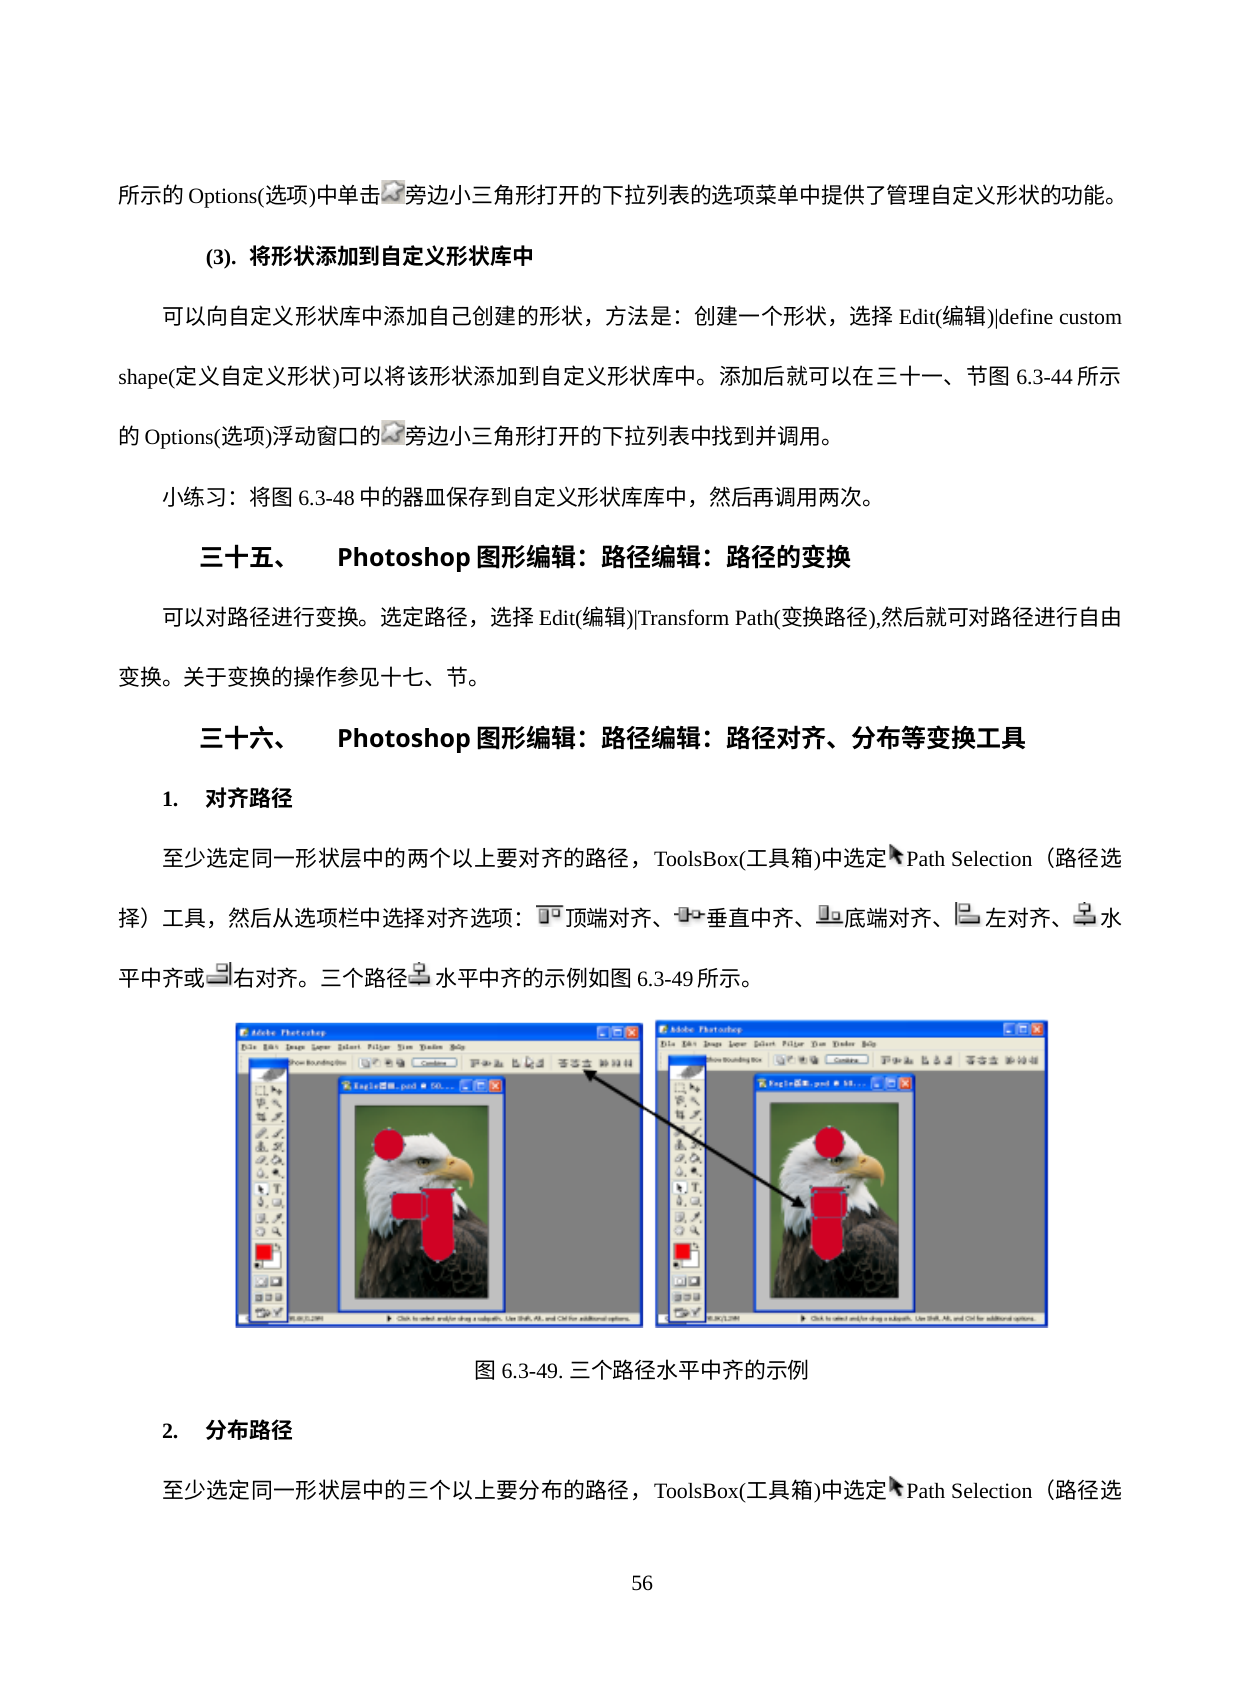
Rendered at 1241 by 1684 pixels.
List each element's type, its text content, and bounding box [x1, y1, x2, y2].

picture [674, 907, 707, 927]
picture [888, 843, 907, 867]
picture [536, 904, 565, 927]
picture [954, 902, 985, 927]
picture [205, 962, 233, 987]
list 分布路径 [162, 1398, 1122, 1459]
list 对齐路径 [162, 766, 1122, 827]
list Photoshop图形编辑：路径编辑：路径的变换 [199, 526, 1122, 586]
text 可以对路径进行变换。选定路径，选择Edit(编辑)|Transform Path(变换路径),然后就可对路径进行自由变换。关于变换的操作参见十七、节。 [118, 586, 1122, 706]
list Photoshop图形编辑：路径编辑：路径对齐、分布等变换工具 [199, 706, 1122, 766]
picture [407, 962, 435, 987]
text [118, 164, 1122, 224]
picture [816, 905, 845, 927]
list 将形状添加到自定义形状库中 [206, 224, 1122, 285]
picture [888, 1475, 907, 1499]
picture [381, 420, 406, 445]
picture [381, 180, 406, 204]
picture [1072, 902, 1101, 927]
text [118, 1459, 1122, 1519]
